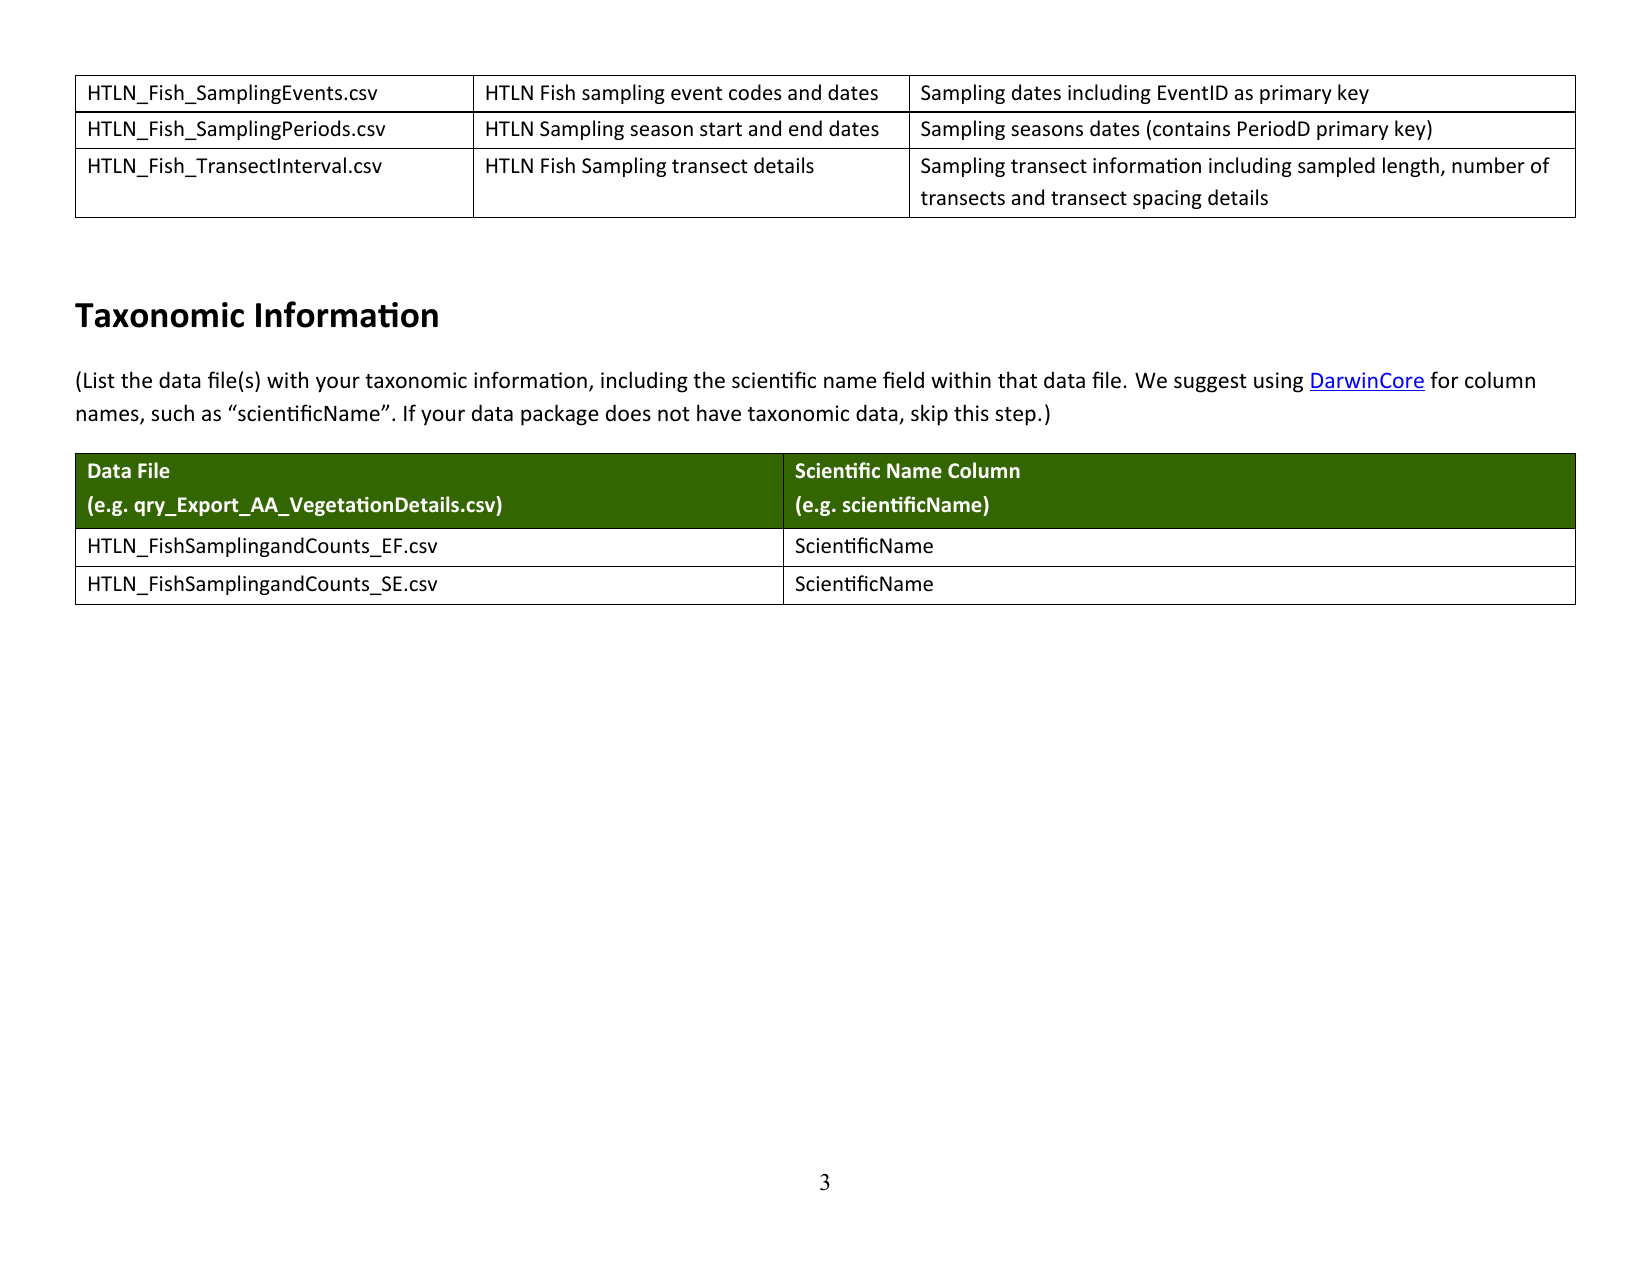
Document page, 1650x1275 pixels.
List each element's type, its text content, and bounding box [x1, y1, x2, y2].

table_cell HTLN_Fish_TransectInterval.csv [76, 149, 473, 217]
table_header Scientific Name Column (e.g. scientificName) [784, 454, 1575, 528]
table_cell Sampling transect information including sampled length, number of transects and transect spacing details [910, 149, 1575, 217]
table_cell HTLN Sampling season start and end dates [474, 113, 909, 148]
table_cell ScientificName [784, 529, 1575, 566]
subtitle Taxonomic Information [75, 291, 1575, 337]
table_cell HTLN_FishSamplingandCounts_SE.csv [76, 567, 783, 604]
table_cell HTLN_Fish_SamplingEvents.csv [76, 76, 473, 111]
table_header Data File (e.g. qry_Export_AA_VegetationDetails.csv) [76, 454, 783, 528]
table_cell HTLN_Fish_SamplingPeriods.csv [76, 113, 473, 148]
table_cell ScientificName [784, 567, 1575, 604]
table_cell Sampling dates including EventID as primary key [910, 76, 1575, 111]
text (List the data file(s) with your taxonomic information, including the scientific name field within that data file. We suggest using DarwinCore for column names, such as “scientificName”. If your data package does not have taxonomic data, skip this step.) [75, 365, 1575, 428]
table_cell Sampling seasons dates (contains PeriodD primary key) [910, 113, 1575, 148]
table_cell HTLN Fish Sampling transect details [474, 149, 909, 217]
table_cell HTLN_FishSamplingandCounts_EF.csv [76, 529, 783, 566]
table_cell HTLN Fish sampling event codes and dates [474, 76, 909, 111]
